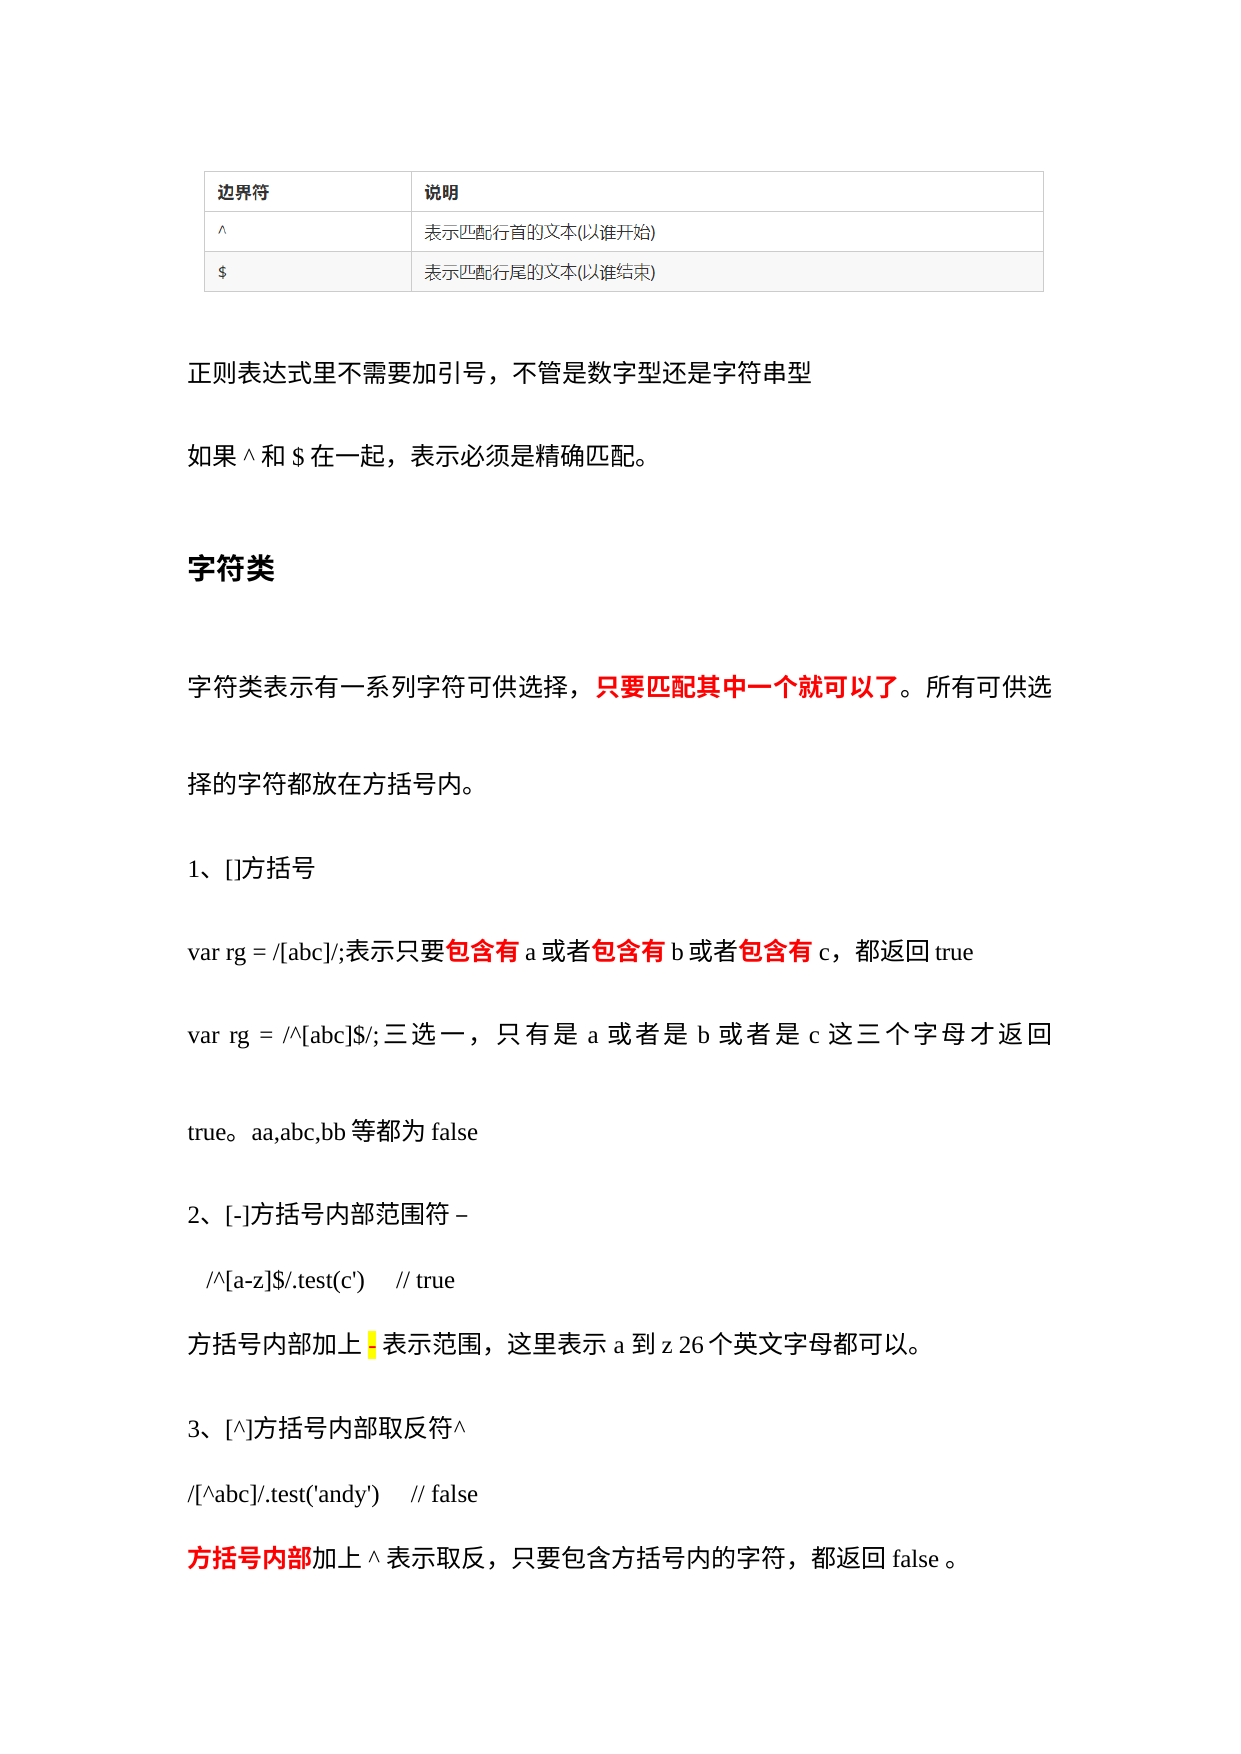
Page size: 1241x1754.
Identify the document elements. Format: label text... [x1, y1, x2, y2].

text 方括号内部加上 - 表示范围，这里表示 a 到 z 26个英文字母都可以。 [187, 1311, 1053, 1376]
text /^[a-z]$/.test(c') // true [187, 1264, 1053, 1296]
text 3、[^]方括号内部取反符^ [187, 1394, 1053, 1459]
text 字符类表示有一系列字符可供选择，只要匹配其中一个就可以了。所有可供选择的字符都放在方括号内。 [187, 653, 1053, 816]
picture [187, 162, 1053, 298]
text var rg = /[abc]/;表示只要包含有a或者包含有b或者包含有c，都返回true [187, 917, 1053, 982]
text 如果 ^ 和 $ 在一起，表示必须是精确匹配。 [187, 422, 1053, 487]
text 1、[]方括号 [187, 834, 1053, 899]
text /[^abc]/.test('andy') // false [187, 1477, 1053, 1509]
text 2、[-]方括号内部范围符 – [187, 1181, 1053, 1246]
text 方括号内部加上 ^ 表示取反，只要包含方括号内的字符，都返回 false 。 [187, 1524, 1053, 1589]
text var rg = /^[abc]$/;三选一，只有是a或者是b或者是c这三个字母才返回true。aa,abc,bb等都为false [187, 1000, 1053, 1162]
text 正则表达式里不需要加引号，不管是数字型还是字符串型 [187, 339, 1053, 404]
subtitle 字符类 [187, 534, 1053, 599]
